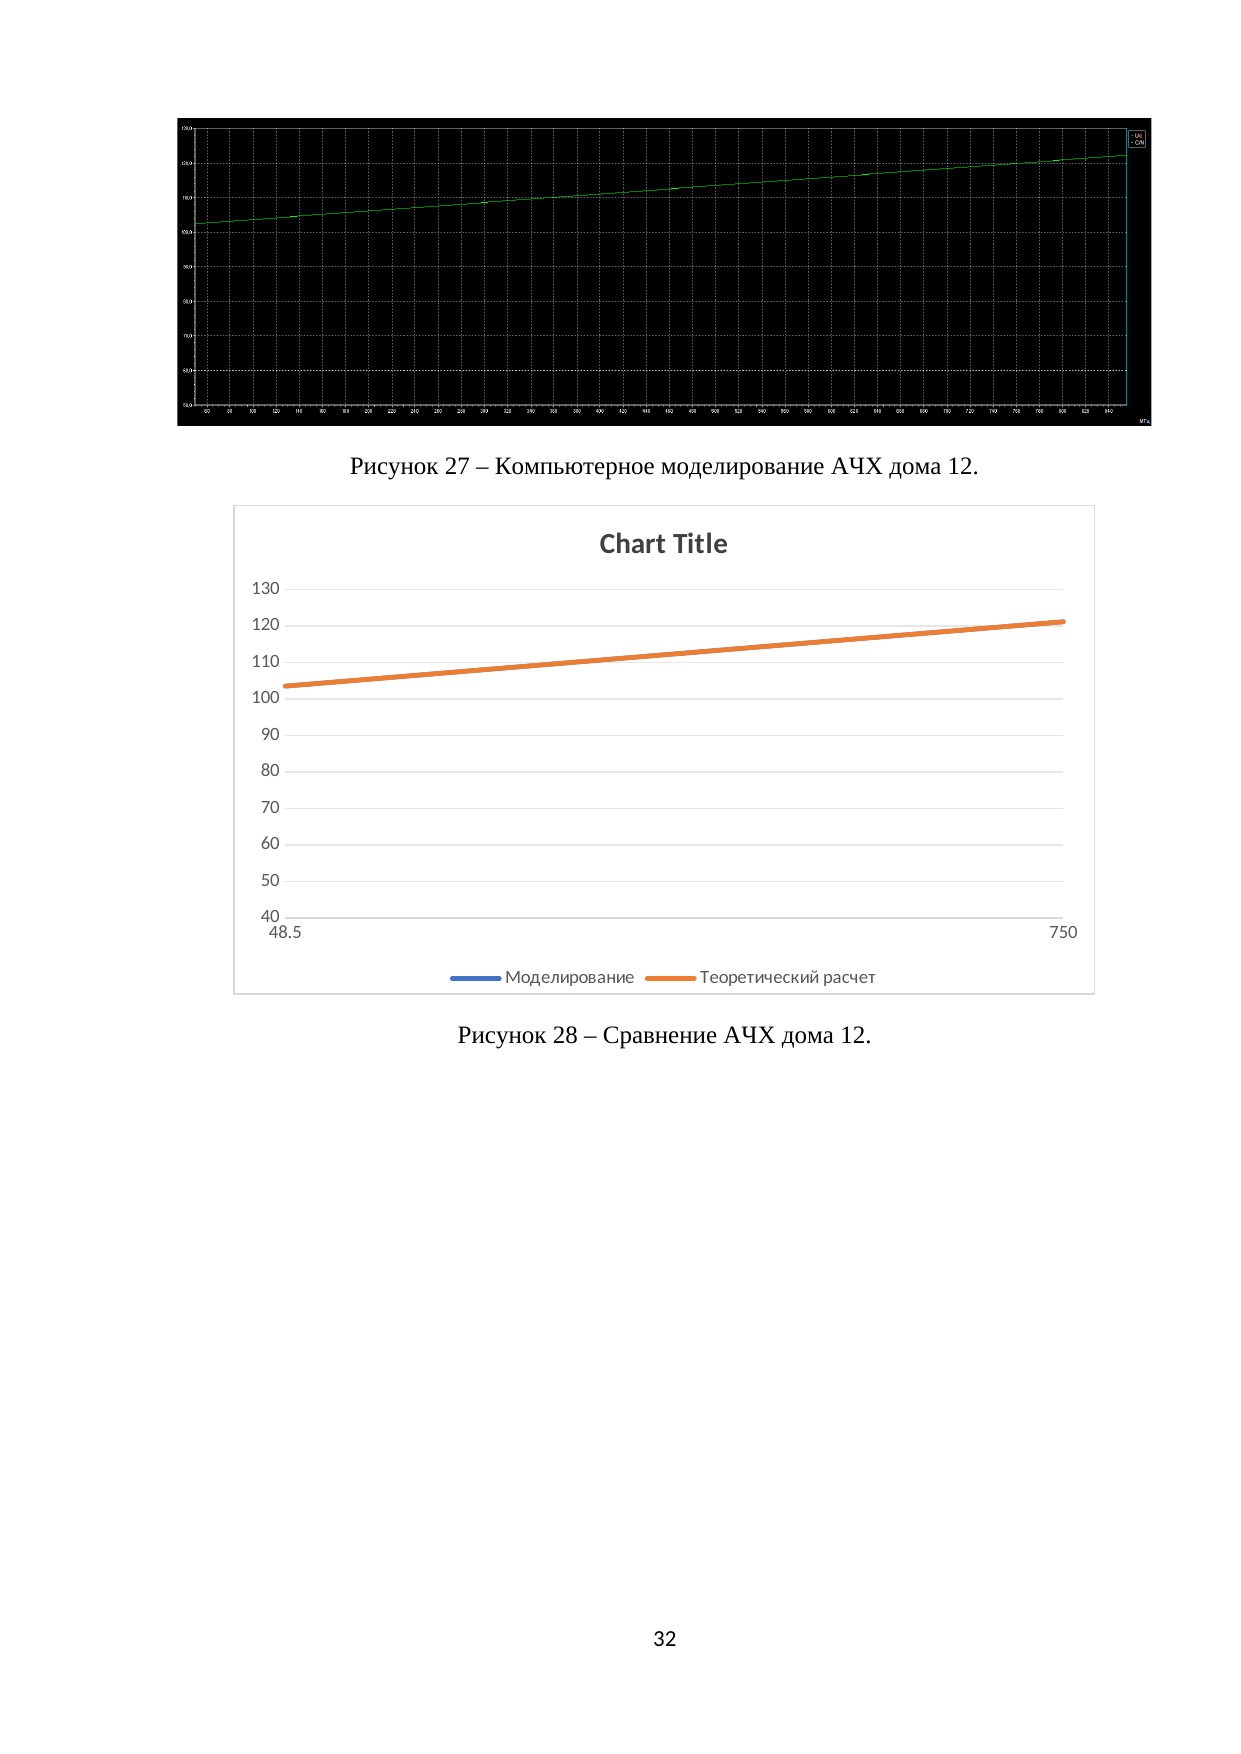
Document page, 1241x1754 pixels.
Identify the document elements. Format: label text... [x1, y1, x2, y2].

picture [177, 118, 1152, 426]
text Рисунок 28 – Сравнение АЧХ дома 12. [177, 1020, 1152, 1049]
text Рисунок 27 – Компьютерное моделирование АЧХ дома 12. [177, 451, 1152, 479]
